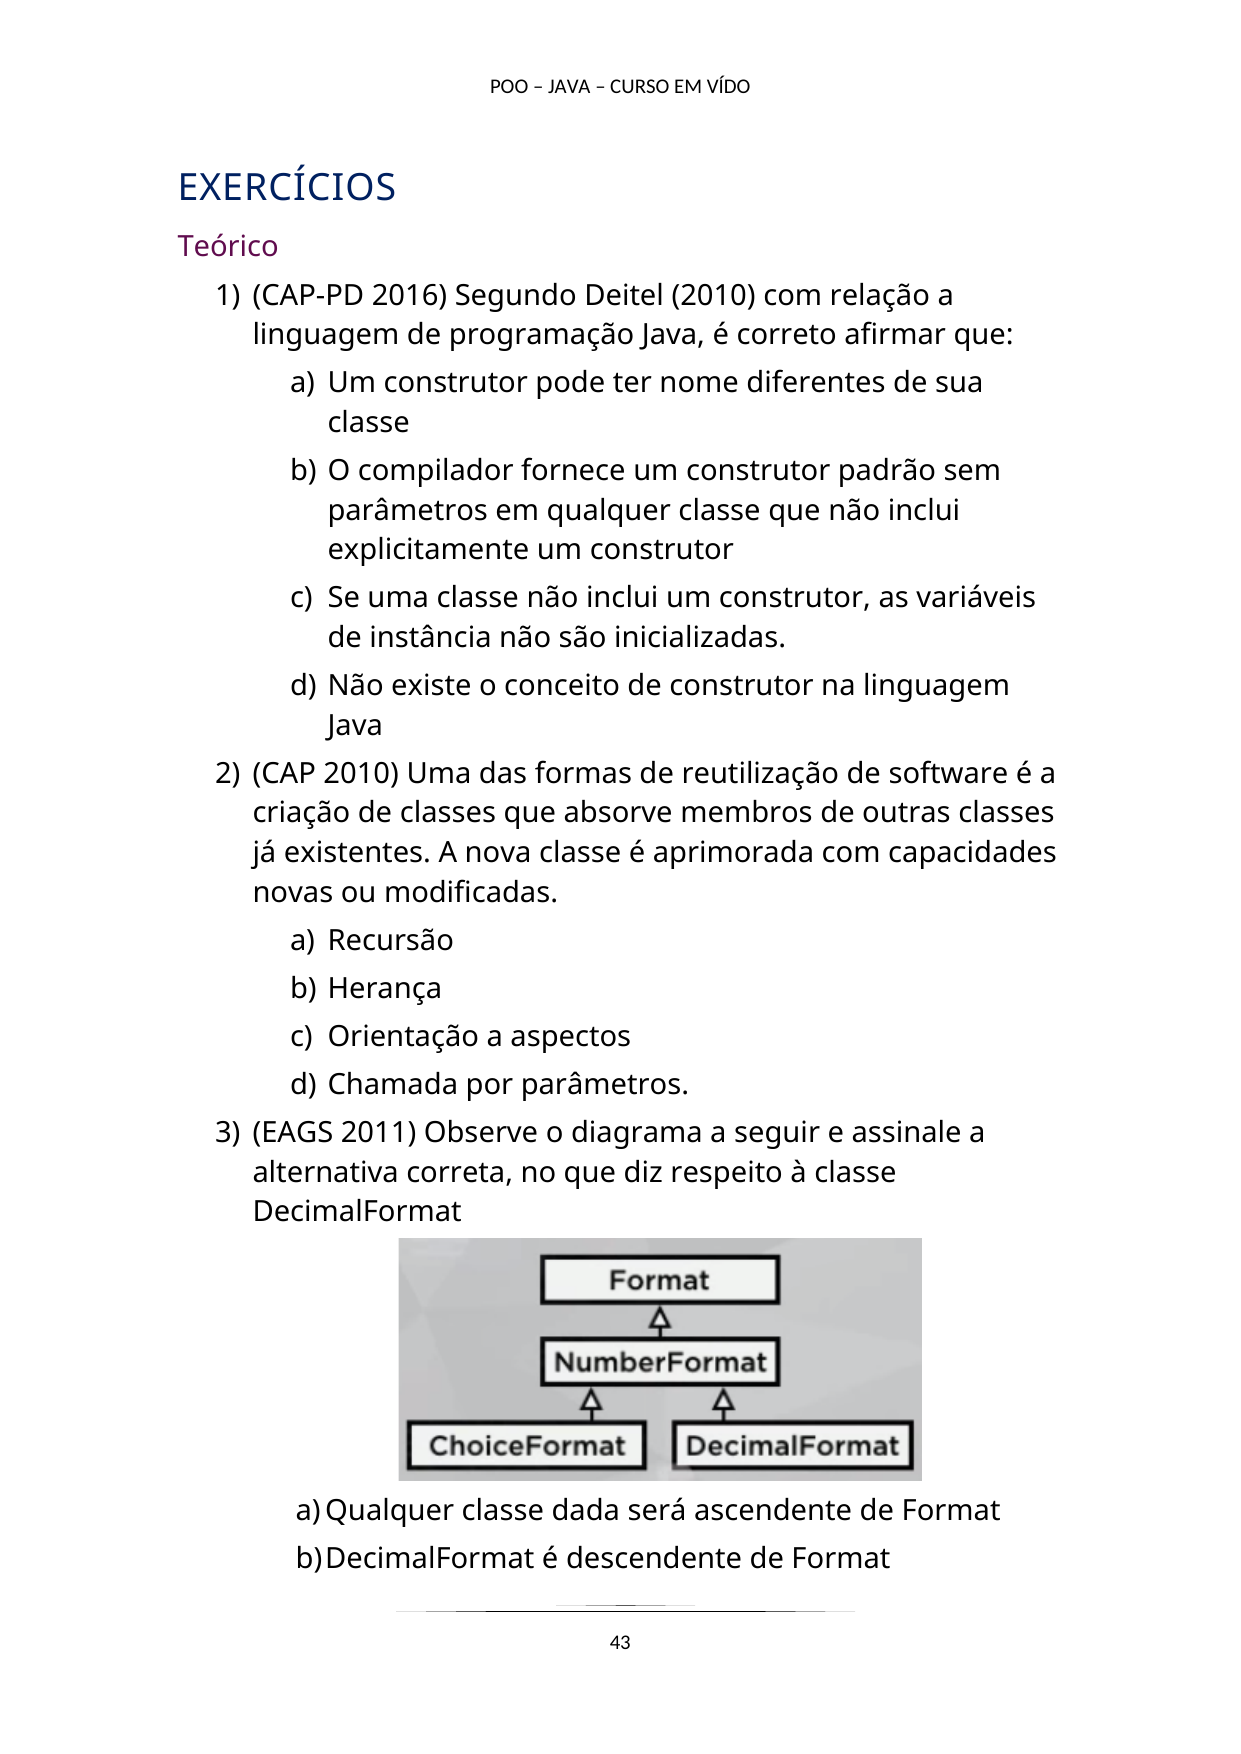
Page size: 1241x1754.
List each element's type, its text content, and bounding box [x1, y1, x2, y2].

list (CAP 2010) Uma das formas de reutilização de software é a criação de classes que absorve membros de outras classes já existentes. A nova classe é aprimorada com capacidades novas ou modificadas. [215, 752, 1063, 911]
list (EAGS 2011) Observe o diagrama a seguir e assinale a alternativa correta, no que diz respeito à classe DecimalFormat [215, 1111, 1063, 1230]
list Chamada por parâmetros. [290, 1063, 1063, 1103]
picture [398, 1238, 922, 1481]
list Recursão [290, 919, 1063, 959]
list O compilador fornece um construtor padrão sem parâmetros em qualquer classe que não inclui explicitamente um construtor [290, 449, 1063, 568]
list (CAP-PD 2016) Segundo Deitel (2010) com relação a linguagem de programação Java, é correto afirmar que: [215, 274, 1063, 353]
list DecimalFormat é descendente de Format [295, 1537, 1063, 1577]
list Orientação a aspectos [290, 1015, 1063, 1055]
list Um construtor pode ter nome diferentes de sua classe [290, 361, 1063, 441]
text Teórico [177, 226, 1063, 265]
list Herança [290, 967, 1063, 1007]
list Qualquer classe dada será ascendente de Format [295, 1489, 1063, 1529]
list Se uma classe não inclui um construtor, as variáveis de instância não são inicializadas. [290, 577, 1063, 656]
list Não existe o conceito de construtor na linguagem Java [290, 664, 1063, 744]
text Exercícios [177, 160, 1063, 211]
